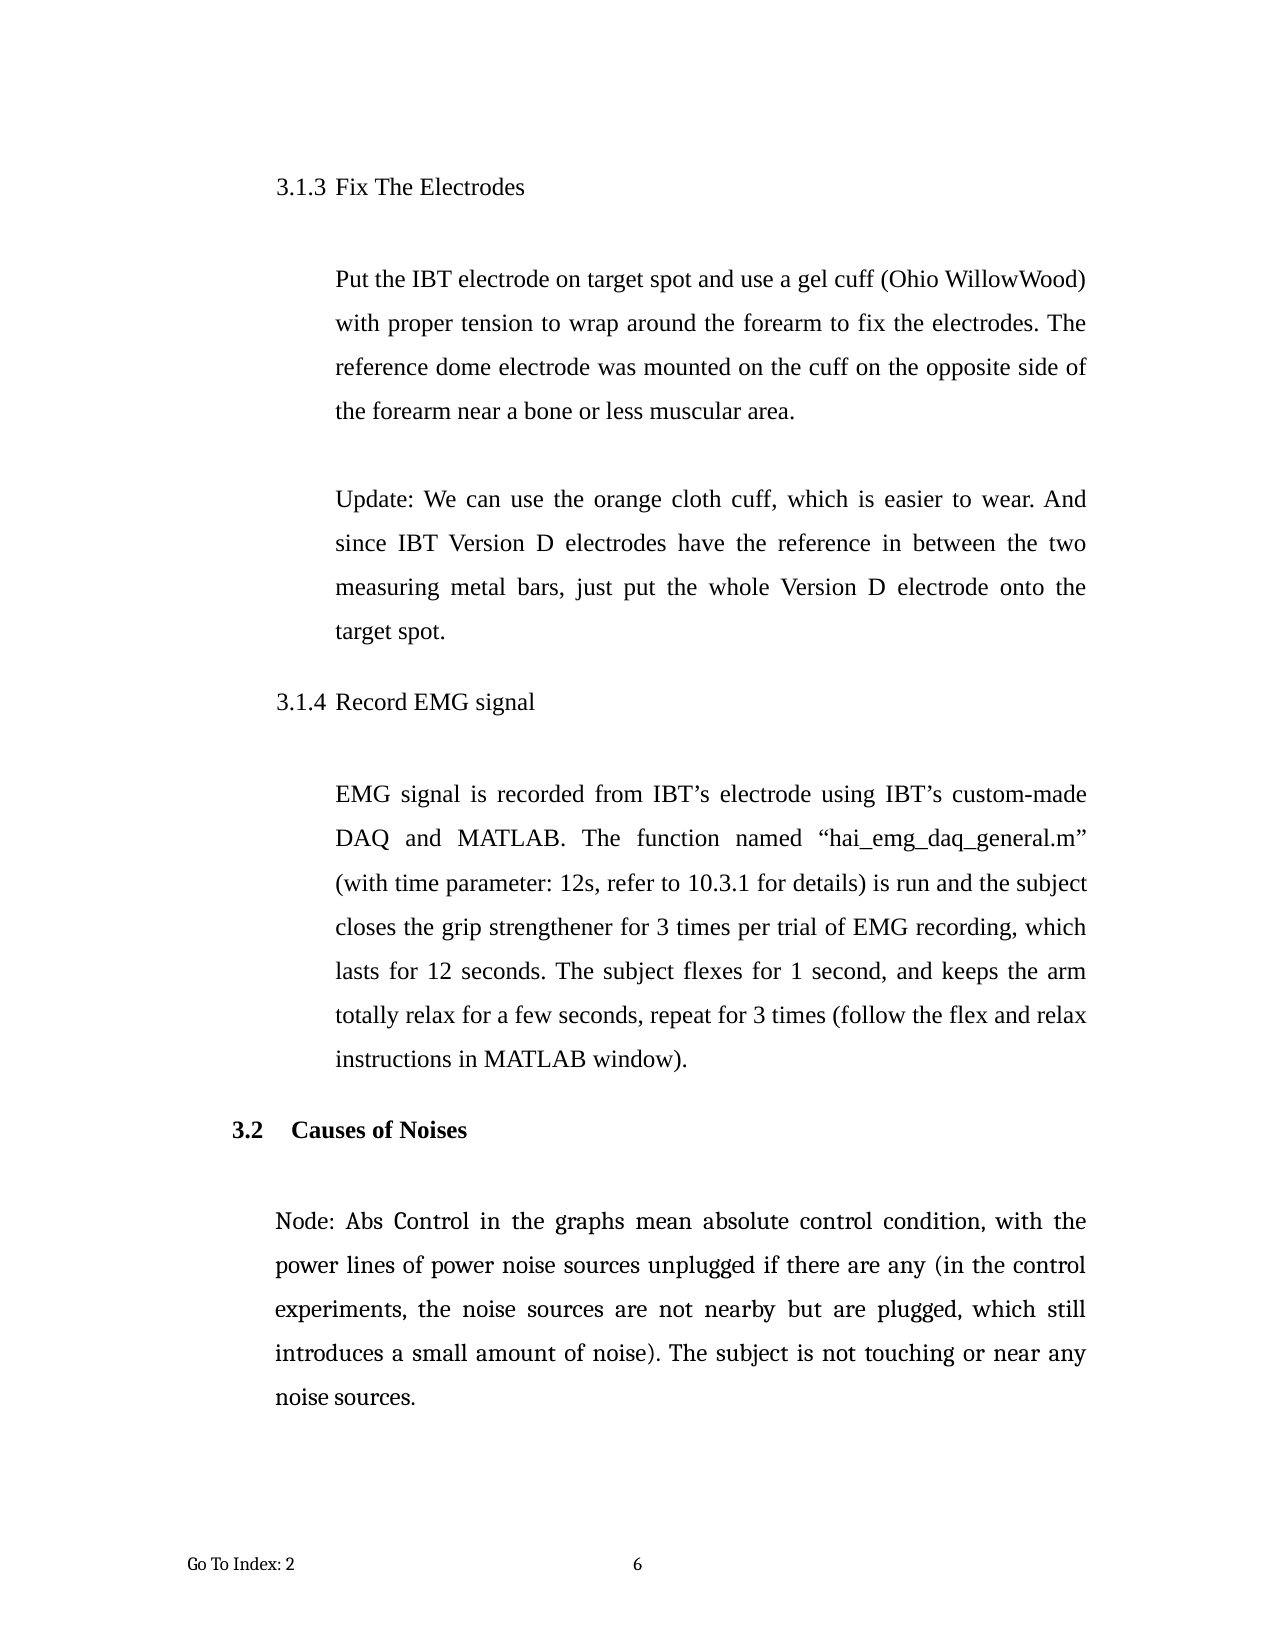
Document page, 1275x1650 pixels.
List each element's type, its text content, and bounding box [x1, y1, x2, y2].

text Node: Abs Control in the graphs mean absolute control condition, with the power lines of power noise sources unplugged if there are any (in the control experiments, the noise sources are not nearby but are plugged, which still introduces a small amount of noise). The subject is not touching or near any noise sources. [275, 1199, 1087, 1420]
subtitle Record EMG signal [276, 680, 1087, 724]
subtitle Causes of Noises [232, 1107, 1087, 1151]
subtitle Fix The Electrodes [276, 164, 1087, 208]
text Update: We can use the orange cloth cuff, which is easier to wear. And since IBT Version D electrodes have the reference in between the two measuring metal bars, just put the whole Version D electrode onto the target spot. [335, 476, 1087, 653]
text Put the IBT electrode on target spot and use a gel cuff (Ohio WillowWood) with proper tension to wrap around the forearm to fix the electrodes. The reference dome electrode was mounted on the cuff on the opposite side of the forearm near a bone or less muscular area. [335, 256, 1087, 432]
text EMG signal is recorded from IBT’s electrode using IBT’s custom-made DAQ and MATLAB. The function named “hai_emg_daq_general.m” (with time parameter: 12s, refer to 10.3.1 for details) is run and the subject closes the grip strengthener for 3 times per trial of EMG recording, which lasts for 12 seconds. The subject flexes for 1 second, and keeps the arm totally relax for a few seconds, repeat for 3 times (follow the flex and relax instructions in MATLAB window). [335, 772, 1087, 1080]
